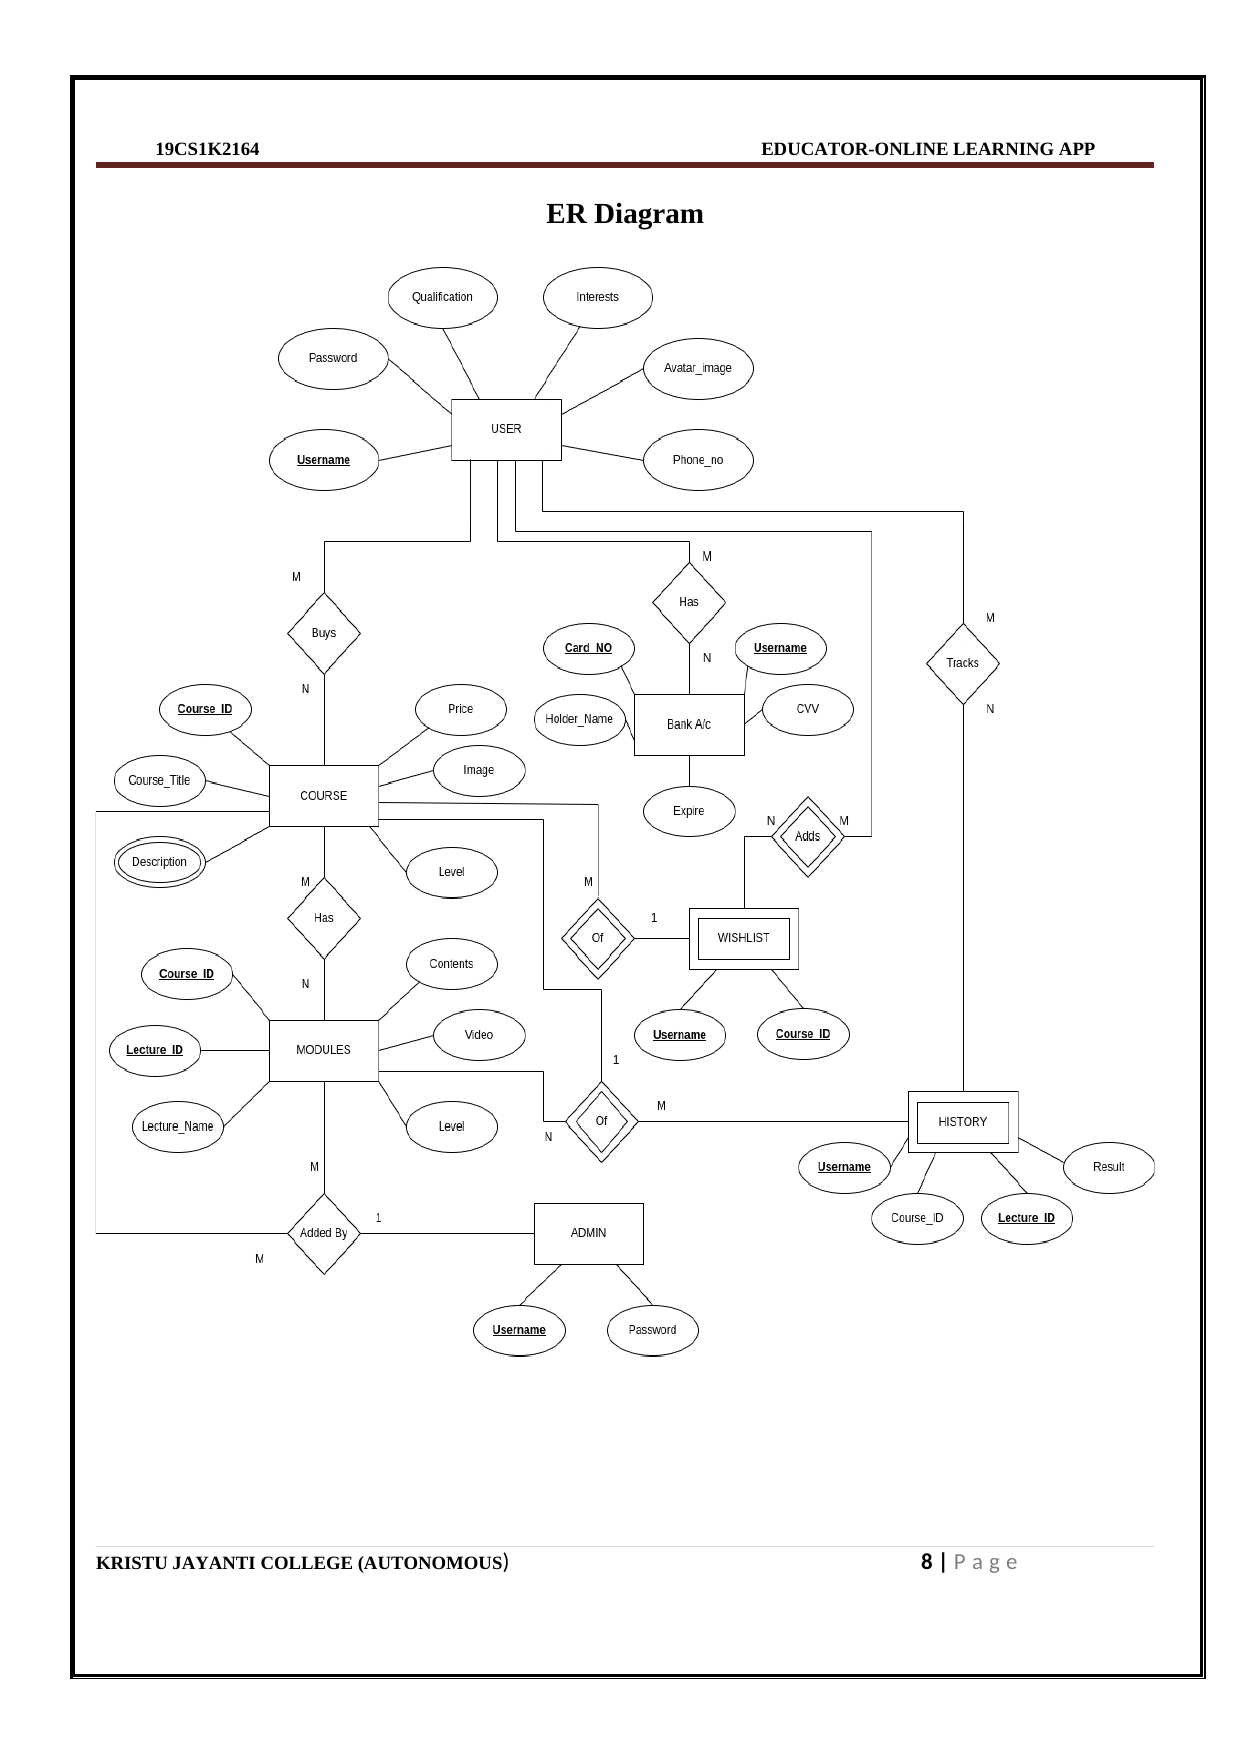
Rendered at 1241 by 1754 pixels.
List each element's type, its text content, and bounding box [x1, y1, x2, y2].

text ER Diagram [96, 196, 1154, 230]
picture [95, 267, 1155, 1357]
